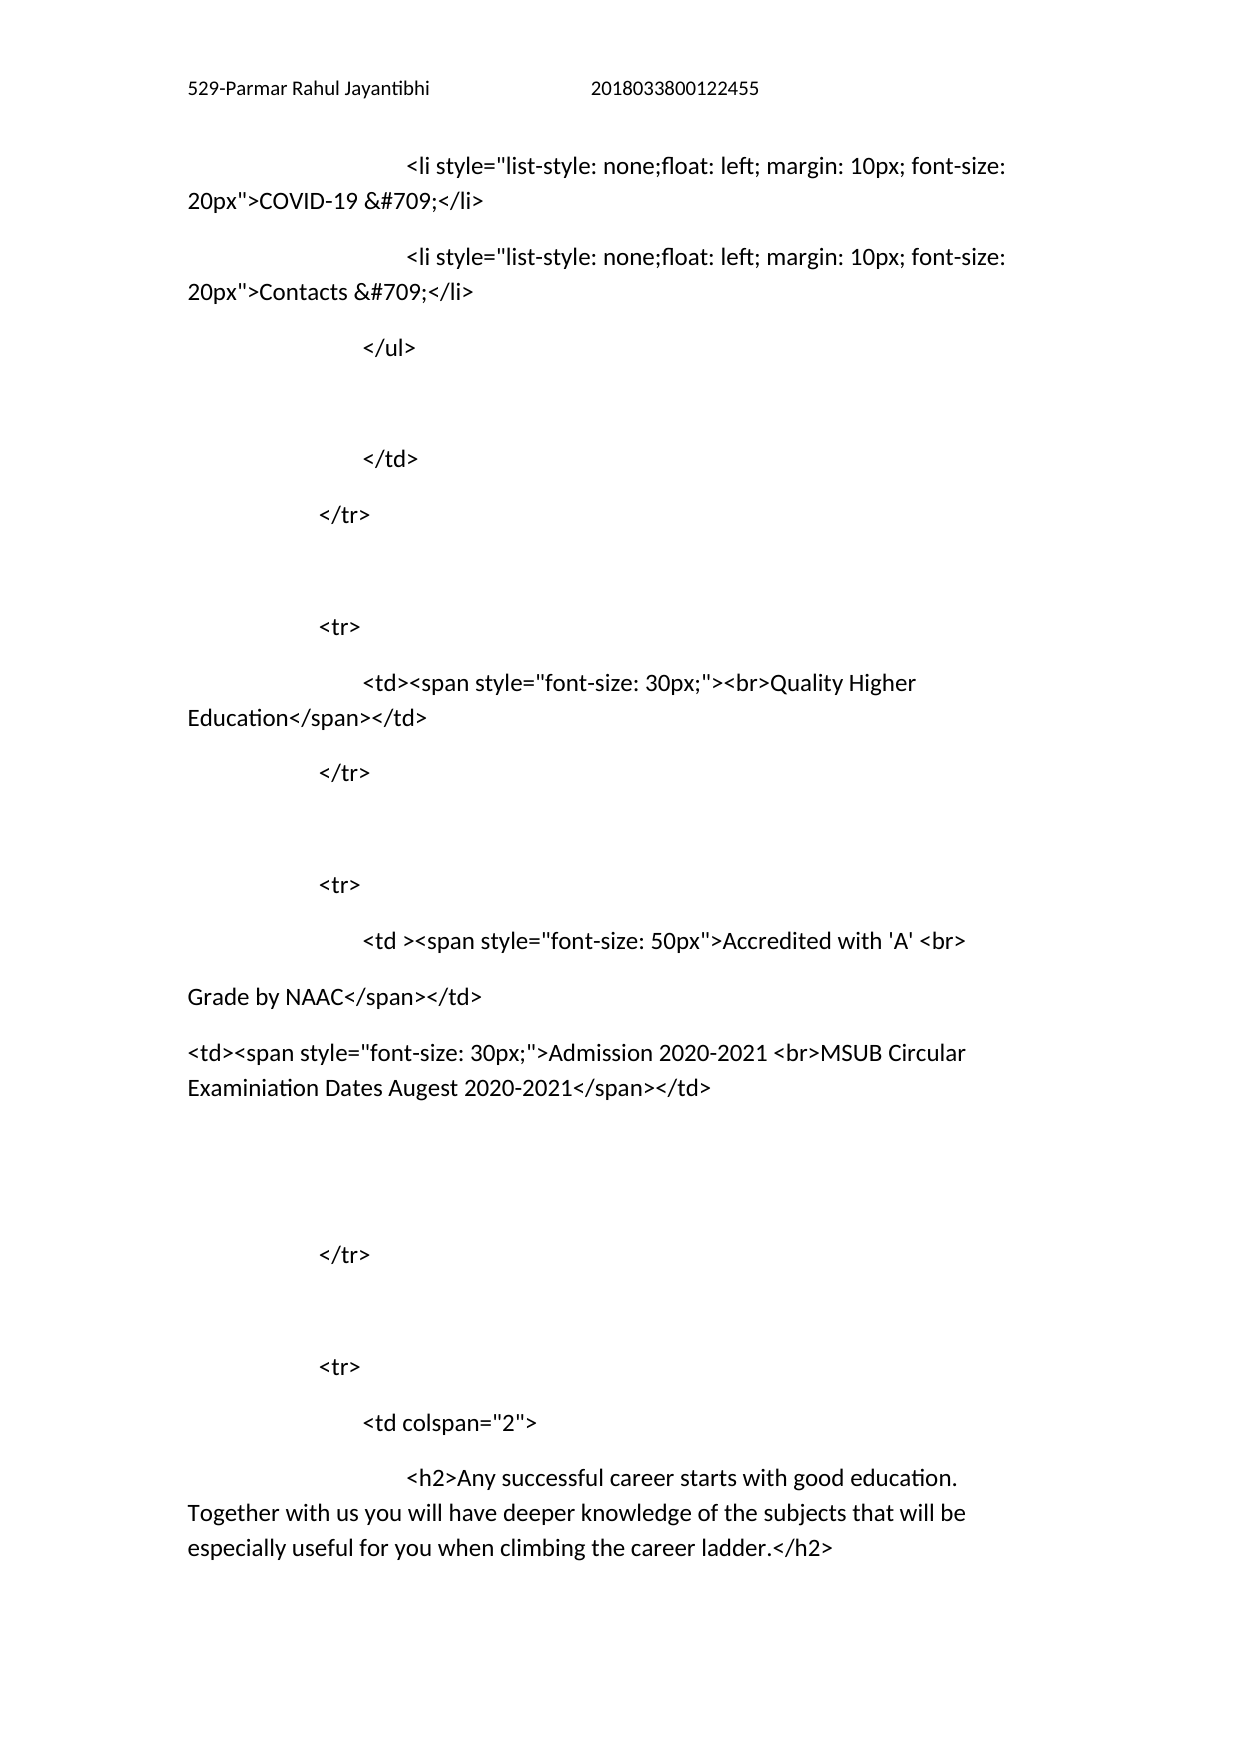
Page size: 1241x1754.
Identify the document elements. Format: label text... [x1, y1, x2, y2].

text Grade by NAAC</span></td> [187, 981, 1053, 1011]
text </tr> [187, 499, 1053, 530]
text <tr> [187, 1351, 1053, 1381]
text </td> [187, 443, 1053, 474]
text <tr> [187, 611, 1053, 641]
text <h2>Any successful career starts with good education. Together with us you will have deeper knowledge of the subjects that will be especially useful for you when climbing the career ladder.</h2> [187, 1462, 1053, 1563]
text <tr> [187, 869, 1053, 900]
text <td><span style="font-size: 30px;">Admission 2020-2021 <br>MSUB Circular Examiniation Dates Augest 2020-2021</span></td> [187, 1037, 1053, 1102]
text </tr> [187, 1239, 1053, 1270]
text <li style="list-style: none;float: left; margin: 10px; font-size: 20px">COVID-19 &#709;</li> [187, 150, 1053, 216]
text <td ><span style="font-size: 50px">Accredited with 'A' <br> [187, 925, 1053, 956]
text <td><span style="font-size: 30px;"><br>Quality Higher Education</span></td> [187, 667, 1053, 732]
text </tr> [187, 757, 1053, 788]
text <td colspan="2"> [187, 1407, 1053, 1437]
text </ul> [187, 332, 1053, 362]
text <li style="list-style: none;float: left; margin: 10px; font-size: 20px">Contacts &#709;</li> [187, 241, 1053, 306]
